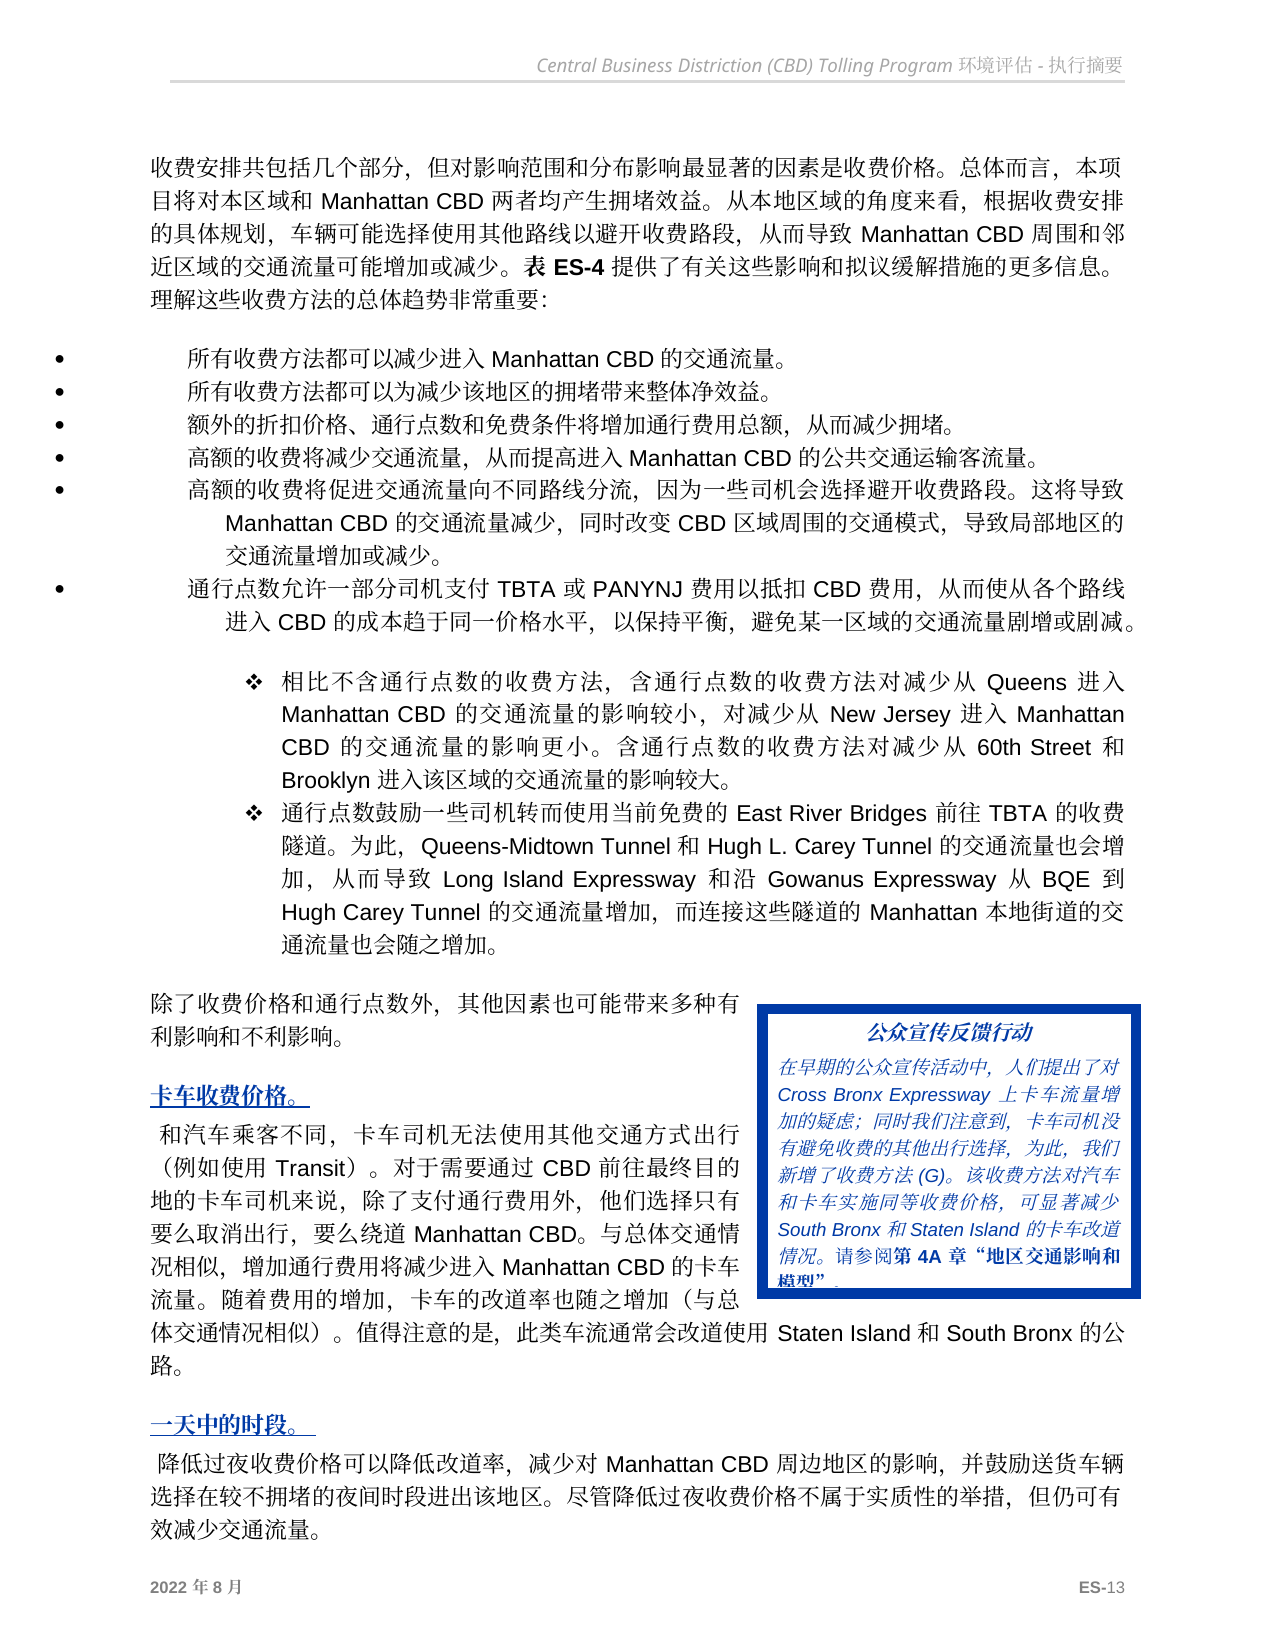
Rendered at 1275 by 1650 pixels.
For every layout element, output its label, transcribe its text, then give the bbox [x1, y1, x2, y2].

list 除了收费价格和通行点数外，其他因素也可能带来多种有利影响和不利影响。 [150, 986, 1125, 1052]
text 降低过夜收费价格可以降低改道率，减少对 Manhattan CBD 周边地区的影响，并鼓励送货车辆选择在较不拥堵的夜间时段进出该地区。尽管降低过夜收费价格不属于实质性的举措，但仍可有效减少交通流量。 [150, 1446, 1125, 1545]
text 卡车收费价格。 [150, 1078, 757, 1111]
list 所有收费方法都可以减少进入 Manhattan CBD 的交通流量。 [56, 341, 1125, 374]
list 额外的折扣价格、通行点数和免费条件将增加通行费用总额，从而减少拥堵。 [56, 407, 1125, 440]
text 收费安排共包括几个部分，但对影响范围和分布影响最显著的因素是收费价格。总体而言，本项目将对本区域和 Manhattan CBD 两者均产生拥堵效益。从本地区域的角度来看，根据收费安排的具体规划，车辆可能选择使用其他路线以避开收费路段，从而导致 Manhattan CBD 周围和邻近区域的交通流量可能增加或减少。表 ES-4 提供了有关这些影响和拟议缓解措施的更多信息。理解这些收费方法的总体趋势非常重要： [150, 150, 1125, 314]
list 高额的收费将促进交通流量向不同路线分流，因为一些司机会选择避开收费路段。这将导致 Manhattan CBD 的交通流量减少，同时改变 CBD 区域周围的交通模式，导致局部地区的交通流量增加或减少。 [56, 473, 1125, 571]
list 通行点数允许一部分司机支付 TBTA 或 PANYNJ 费用以抵扣 CBD 费用，从而使从各个路线进入 CBD 的成本趋于同一价格水平，以保持平衡，避免某一区域的交通流量剧增或剧减。 [56, 571, 1125, 663]
text 一天中的时段。 [150, 1407, 1125, 1440]
list 通行点数鼓励一些司机转而使用当前免费的 East River Bridges 前往 TBTA 的收费隧道。为此，Queens-Midtown Tunnel 和 Hugh L. Carey Tunnel 的交通流量也会增加，从而导致 Long Island Expressway 和沿 Gowanus Expressway 从 BQE 到 Hugh Carey Tunnel 的交通流量增加，而连接这些隧道的 Manhattan 本地街道的交通流量也会随之增加。 [244, 795, 1125, 960]
list 高额的收费将减少交通流量，从而提高进入 Manhattan CBD 的公共交通运输客流量。 [56, 440, 1125, 473]
text 和汽车乘客不同，卡车司机无法使用其他交通方式出行（例如使用 Transit）。对于需要通过 CBD 前往最终目的地的卡车司机来说，除了支付通行费用外，他们选择只有要么取消出行，要么绕道 Manhattan CBD。与总体交通情况相似，增加通行费用将减少进入 Manhattan CBD 的卡车流量。随着费用的增加，卡车的改道率也随之增加（与总体交通情况相似）。值得注意的是，此类车流通常会改道使用 Staten Island 和 South Bronx 的公路。 [150, 1117, 1125, 1381]
list 相比不含通行点数的收费方法，含通行点数的收费方法对减少从 Queens 进入 Manhattan CBD 的交通流量的影响较小，对减少从 New Jersey 进入 Manhattan CBD 的交通流量的影响更小。含通行点数的收费方法对减少从 60th Street 和 Brooklyn 进入该区域的交通流量的影响较大。 [244, 663, 1125, 795]
list 所有收费方法都可以为减少该地区的拥堵带来整体净效益。 [56, 374, 1125, 407]
